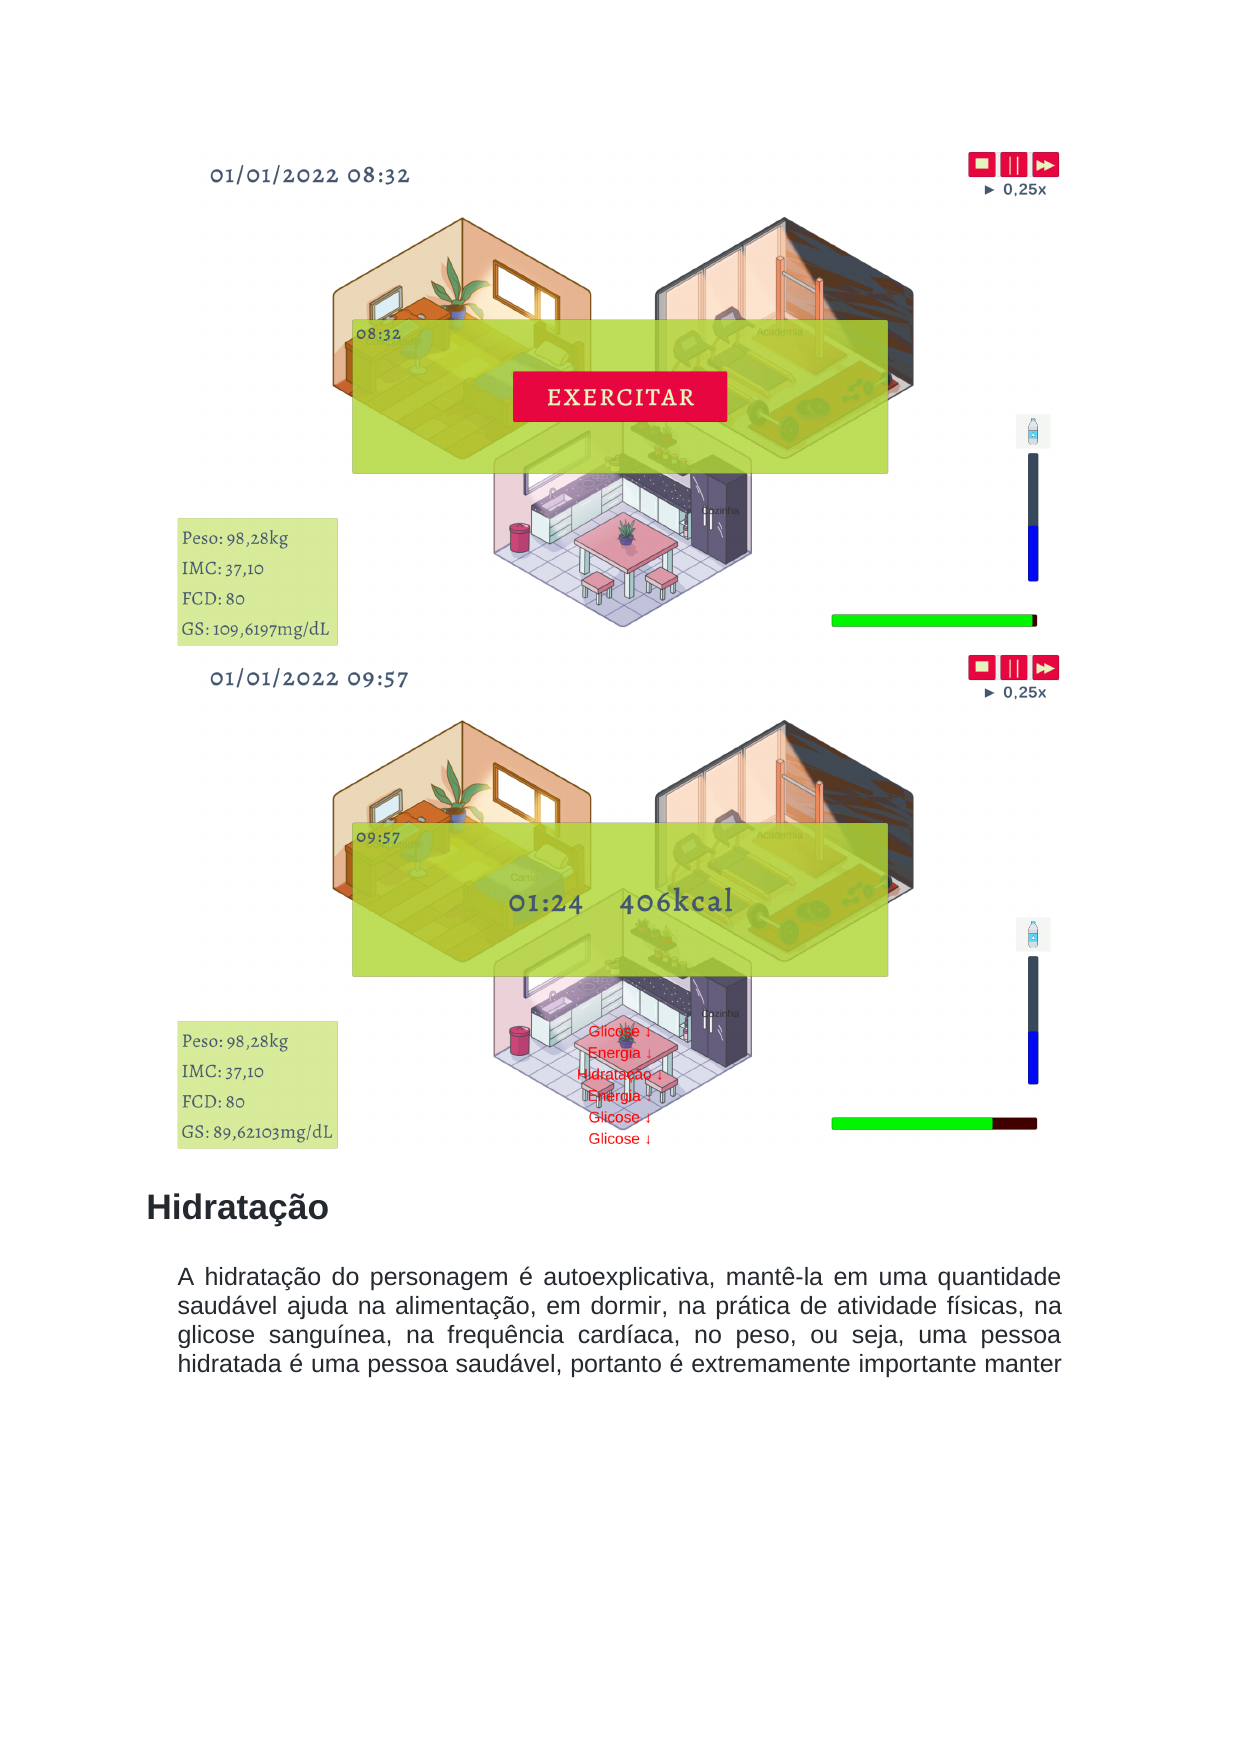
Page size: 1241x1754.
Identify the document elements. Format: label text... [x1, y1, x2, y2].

picture [177, 147, 1063, 646]
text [177, 1262, 1063, 1377]
picture [177, 650, 1063, 1149]
subtitle Hidratação [146, 1186, 1063, 1237]
